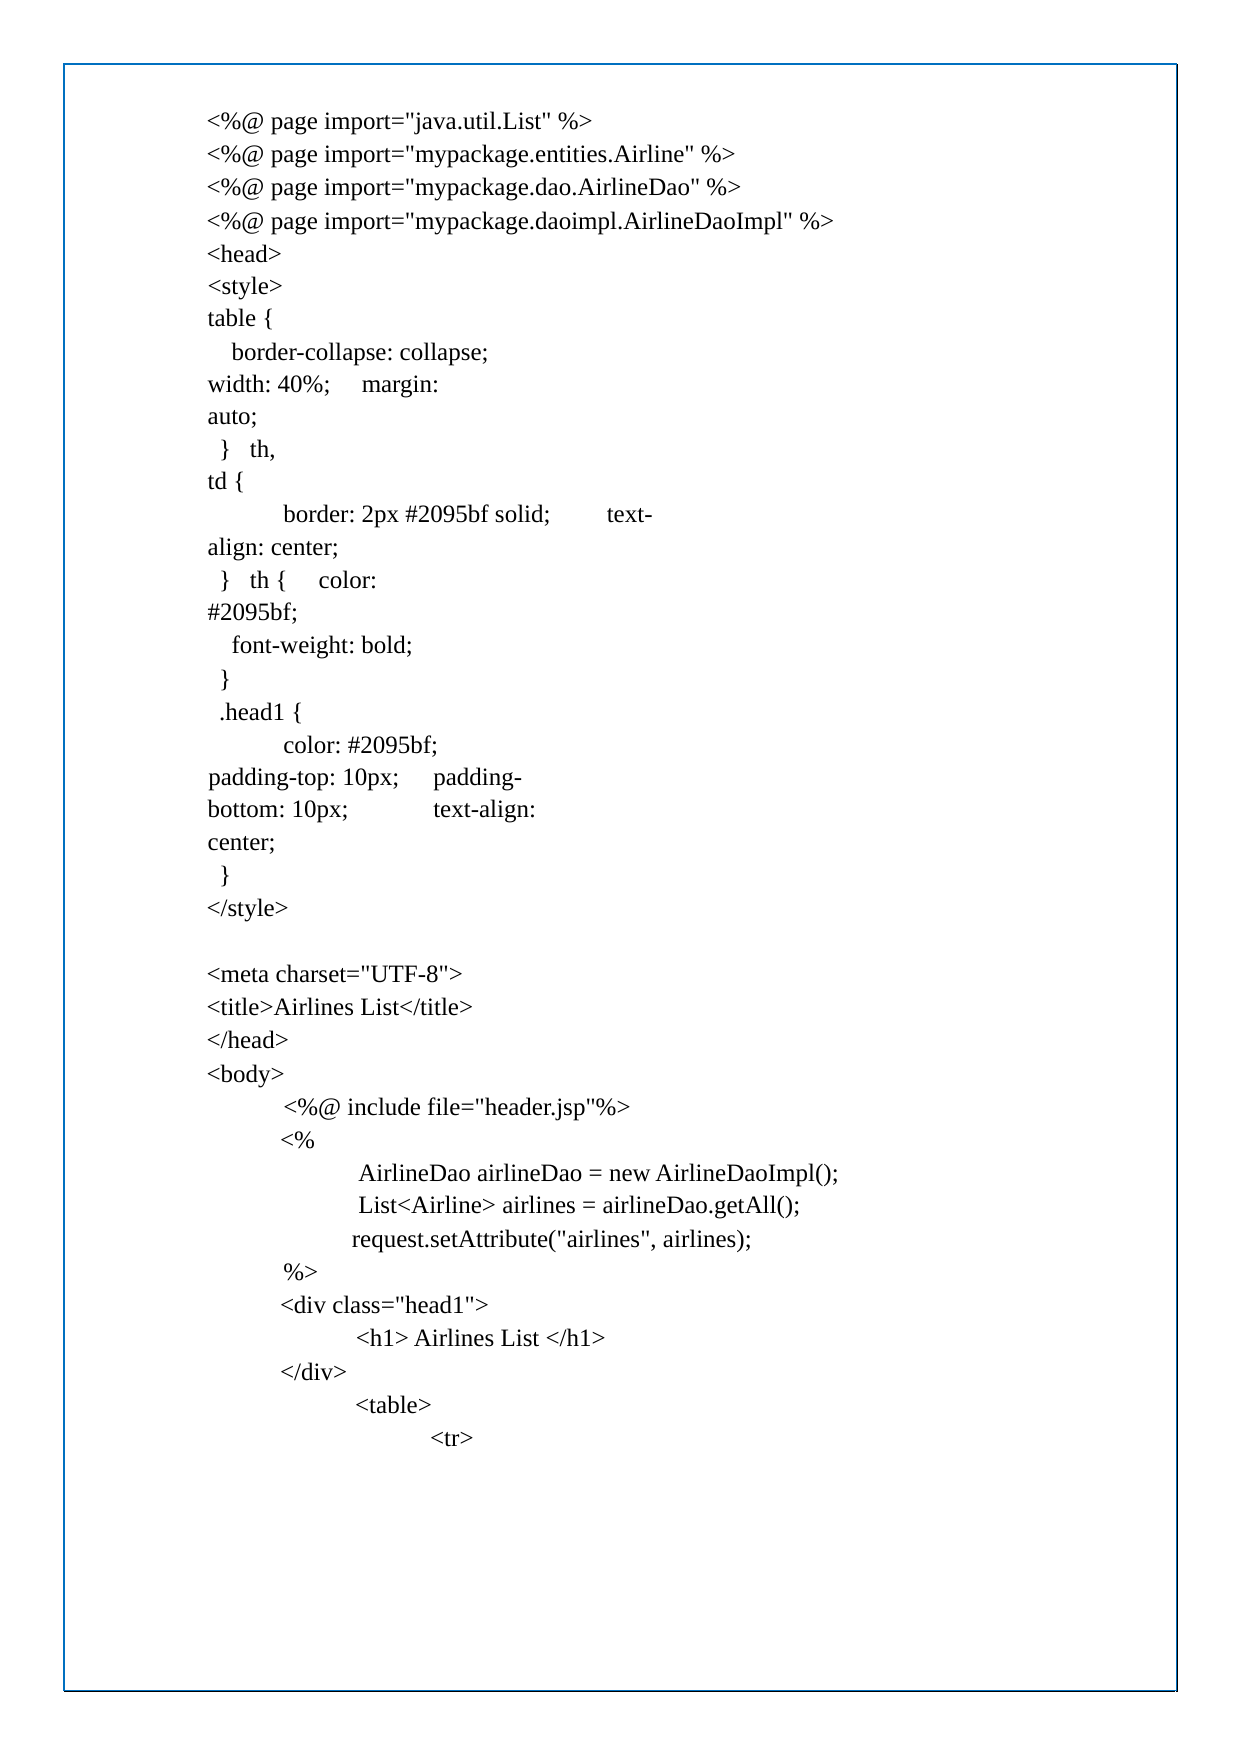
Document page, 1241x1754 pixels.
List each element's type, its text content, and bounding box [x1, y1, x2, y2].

text .head1 { [206, 697, 1106, 726]
text } th, td { [206, 434, 290, 495]
text <%@ page import="java.util.List" %> [206, 106, 1106, 135]
text color: #2095bf; padding-top: 10px; padding-bottom: 10px; text-align: center; [206, 730, 572, 855]
text font-weight: bold; [206, 630, 1106, 659]
text <%@ page import="mypackage.daoimpl.AirlineDaoImpl" %> [206, 206, 1106, 234]
text </style> [206, 893, 1106, 922]
text <tr> [133, 1423, 1108, 1452]
text <%@ include file="header.jsp"%> [283, 1092, 1106, 1121]
text request.setAttribute("airlines", airlines); [133, 1224, 1108, 1253]
text </head> [206, 1026, 1106, 1054]
text border: 2px #2095bf solid; text-align: center; [206, 499, 684, 561]
text <table> [133, 1390, 1108, 1419]
text } [206, 860, 1106, 889]
text <% [133, 1125, 1108, 1154]
text <h1> Airlines List </h1> [133, 1323, 1108, 1352]
text <%@ page import="mypackage.dao.AirlineDao" %> [206, 172, 1106, 201]
text border-collapse: collapse; width: 40%; margin: auto; [206, 337, 490, 430]
text <%@ page import="mypackage.entities.Airline" %> [206, 139, 1106, 168]
text <body> [206, 1059, 1106, 1087]
text <meta charset="UTF-8"> [206, 959, 1106, 988]
text </div> [133, 1357, 1108, 1386]
text } [206, 664, 1106, 692]
text %> [283, 1257, 1106, 1286]
text <head> <style> table { [206, 239, 338, 332]
text <div class="head1"> [133, 1290, 1108, 1319]
text } th { color: #2095bf; [206, 565, 388, 626]
text AirlineDao airlineDao = new AirlineDaoImpl(); List<Airline> airlines = airlineDao.getAll(); [283, 1158, 984, 1219]
text <title>Airlines List</title> [206, 992, 1106, 1021]
